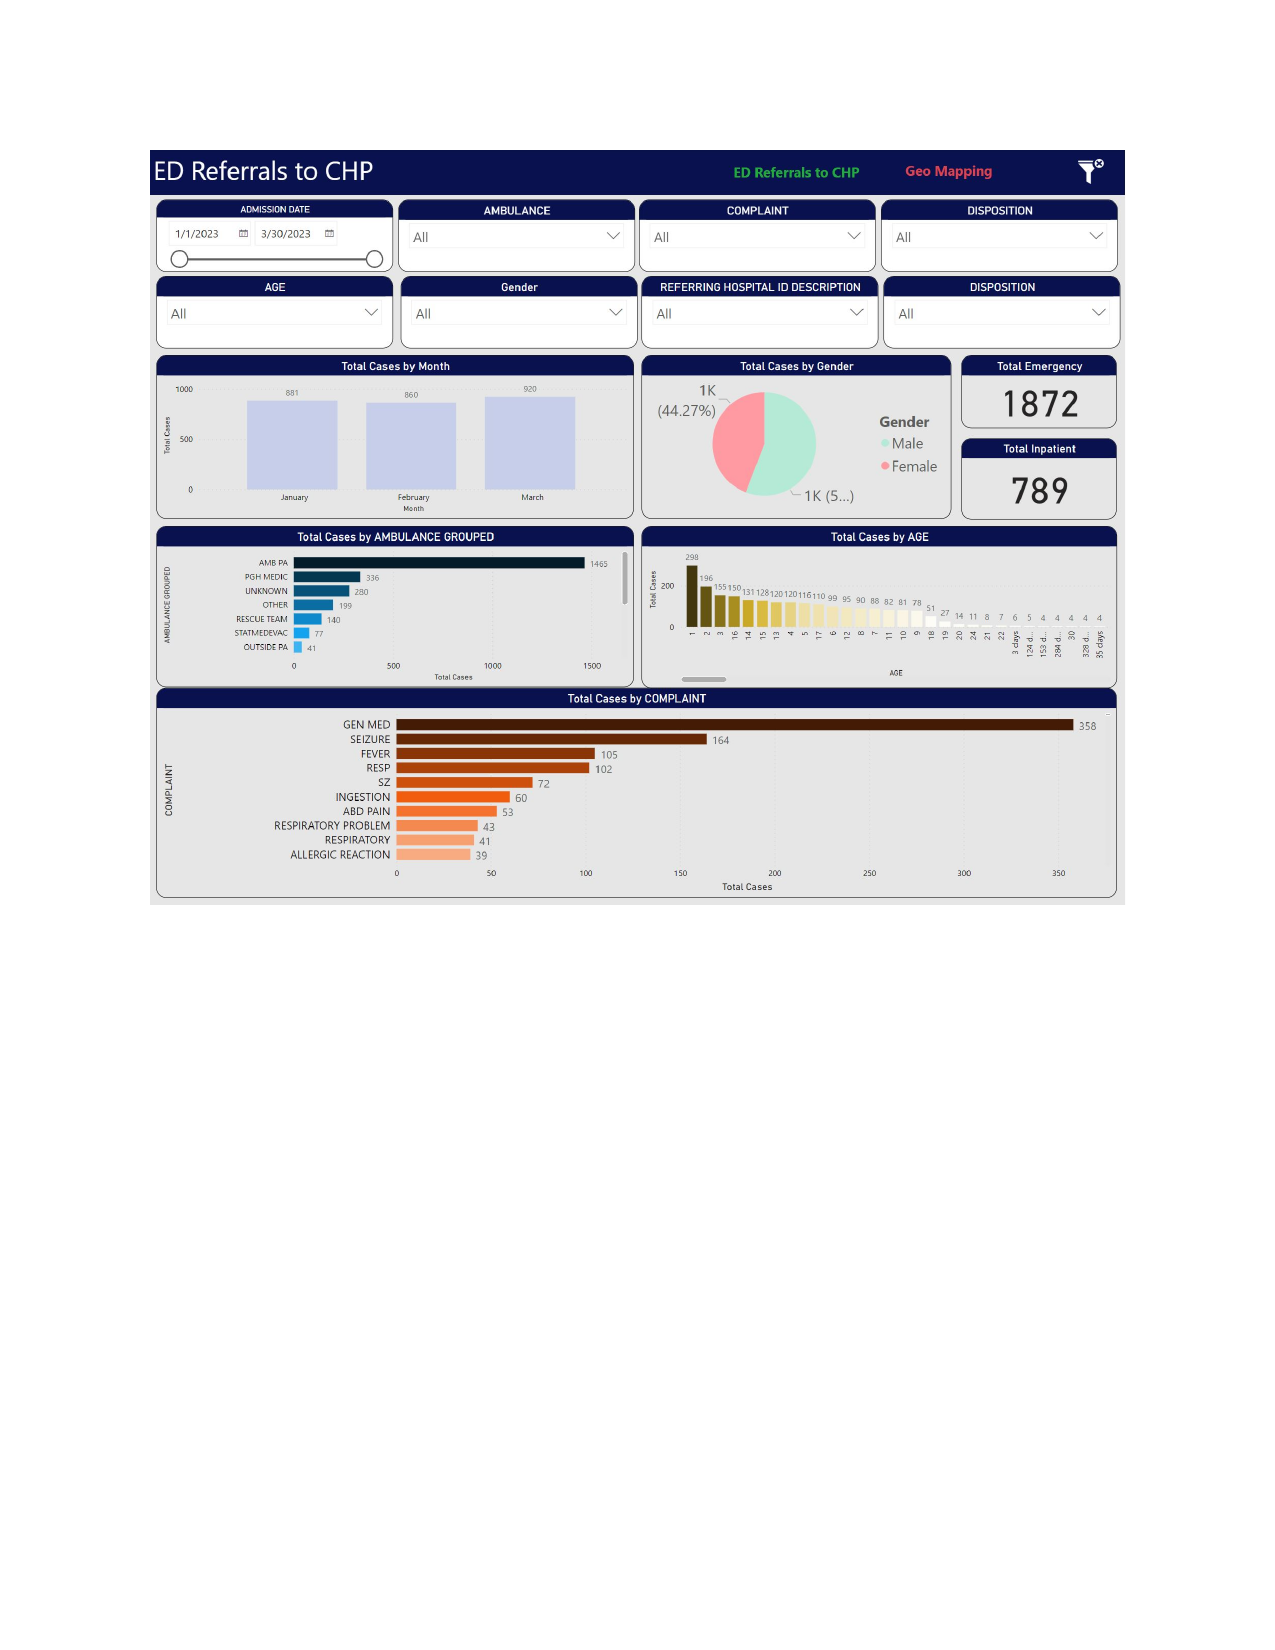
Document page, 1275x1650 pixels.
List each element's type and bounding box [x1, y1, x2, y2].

picture [150, 150, 1125, 905]
